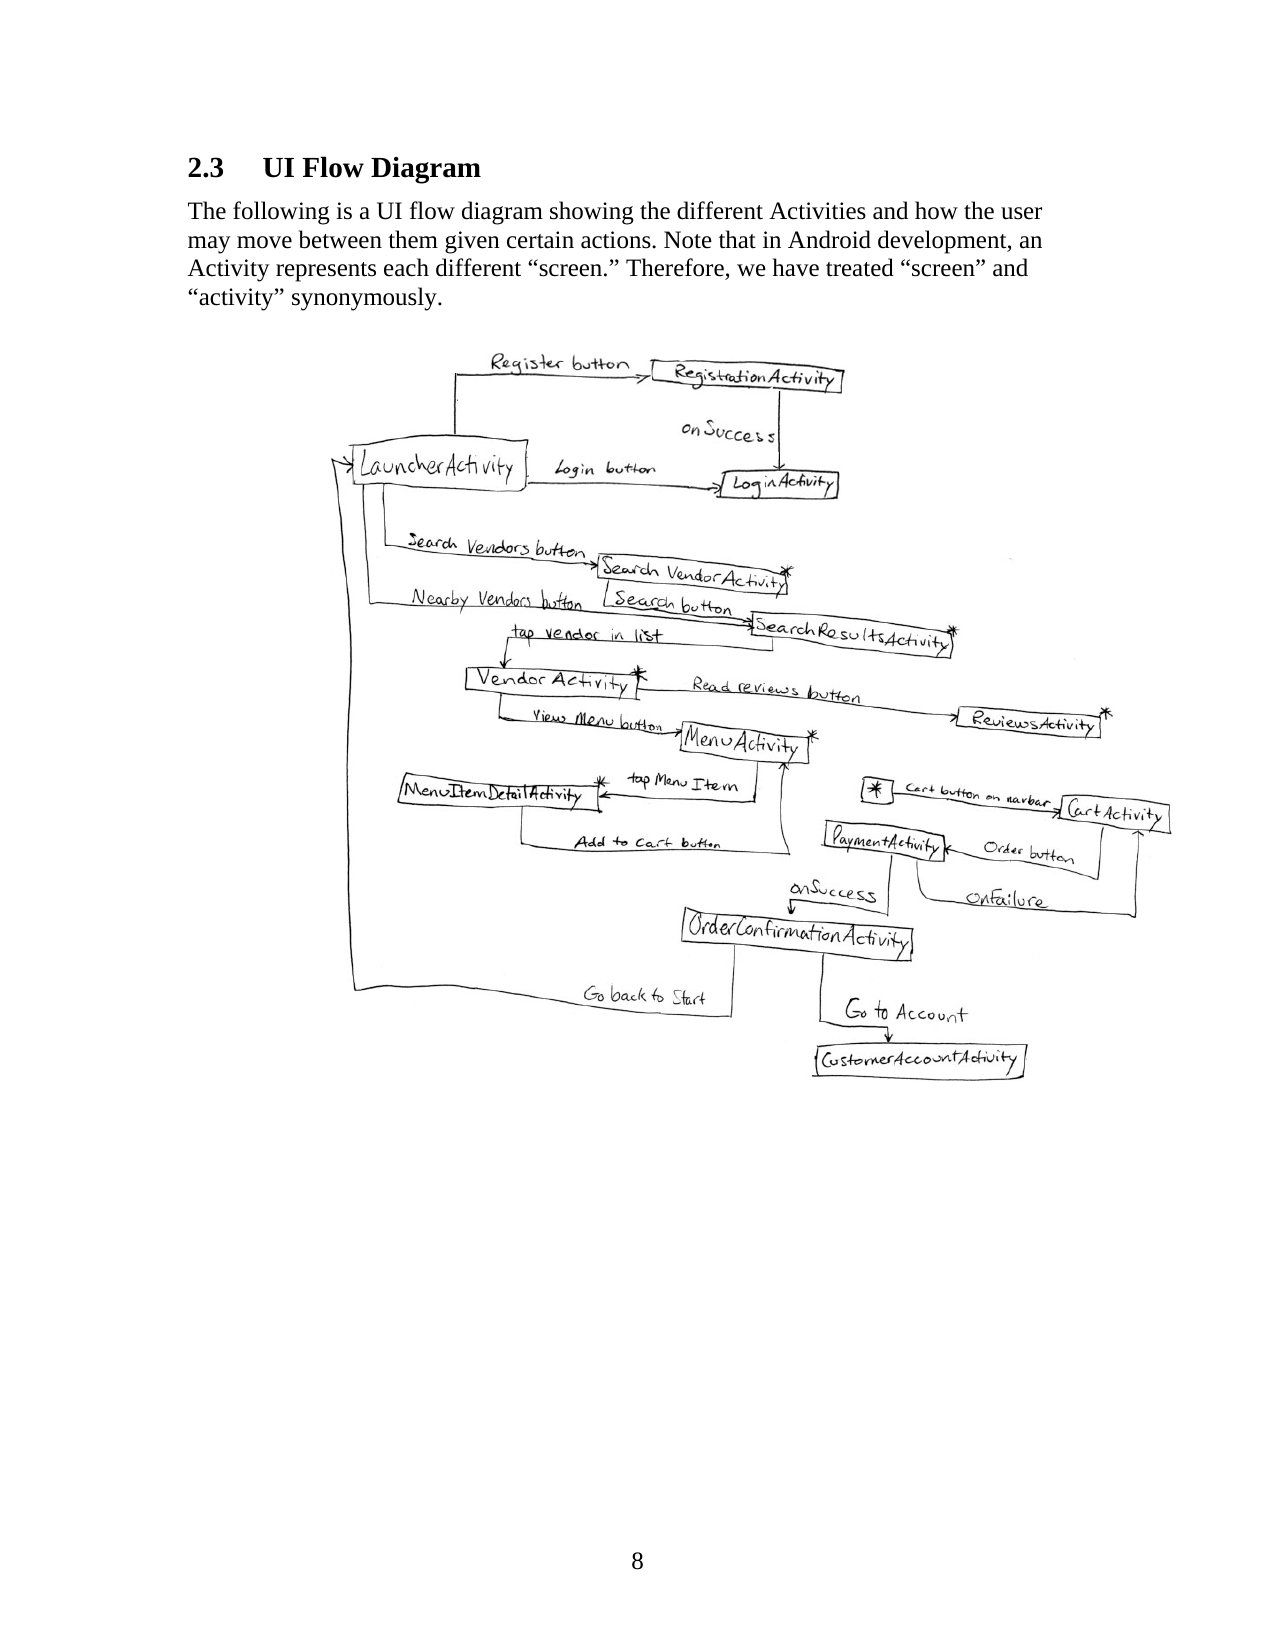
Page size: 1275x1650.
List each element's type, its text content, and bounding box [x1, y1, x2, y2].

text The following is a UI flow diagram showing the different Activities and how the user may move between them given certain actions. Note that in Android development, an Activity represents each different “screen.” Therefore, we have treated “screen” and “activity” synonymously. [187, 196, 1087, 311]
picture [232, 323, 1192, 1121]
text 2.3 UI Flow Diagram [187, 150, 1087, 183]
